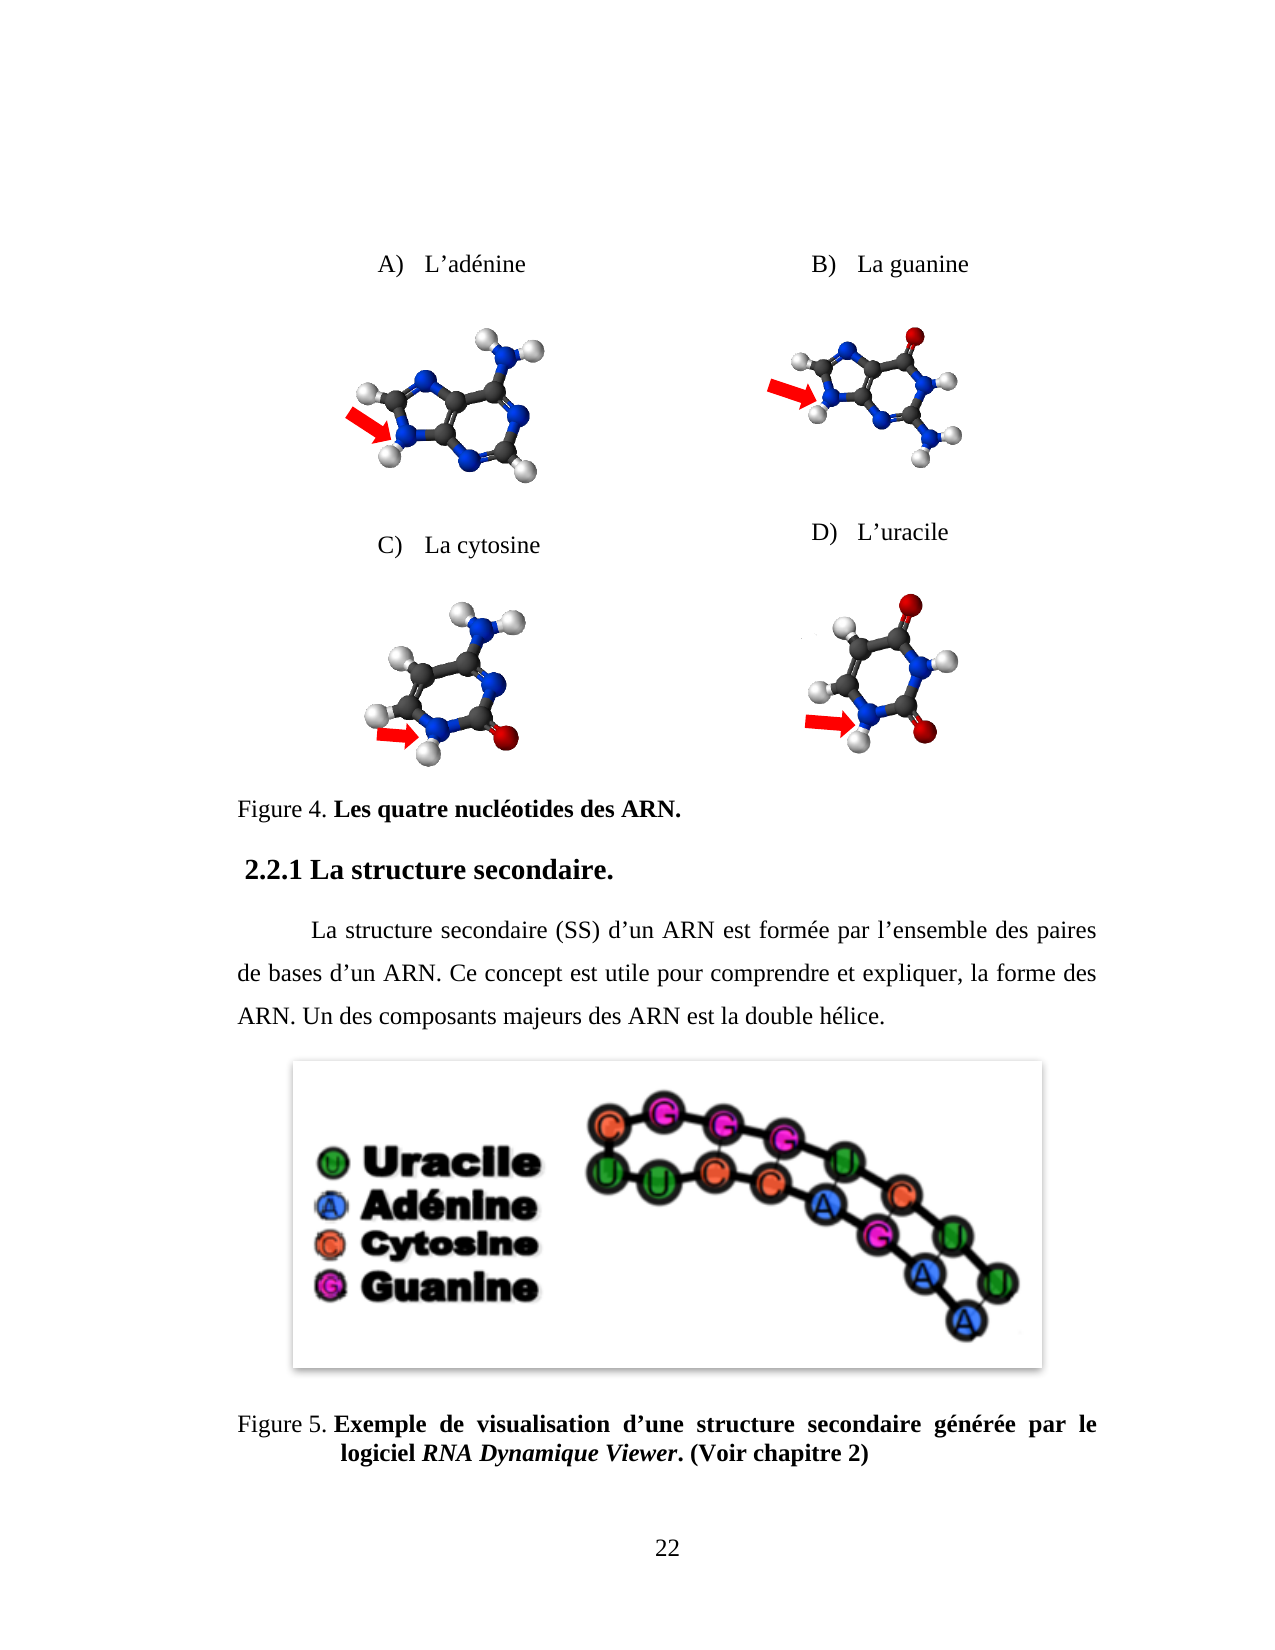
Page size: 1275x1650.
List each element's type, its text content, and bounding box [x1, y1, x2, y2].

table_cell [237, 585, 669, 794]
text La structure secondaire (SS) d’un ARN est formée par l’ensemble des paires de bases d’un ARN. Ce concept est utile pour comprendre et expliquer, la forme des ARN. Un des composants majeurs des ARN est la double hélice. [237, 915, 1098, 1030]
table_cell L’uracile [669, 518, 1098, 585]
subtitle 2.2.1 La structure secondaire. [237, 852, 1098, 886]
picture [351, 597, 554, 768]
text Exemple de visualisation d’une structure secondaire générée par le logiciel RNA Dynamique Viewer. (Voir chapitre 2) [237, 1409, 1098, 1466]
picture [349, 317, 557, 491]
table_header La guanine [669, 237, 1098, 305]
picture [308, 1076, 1028, 1354]
table_cell [237, 305, 669, 517]
picture [787, 317, 979, 478]
table_header L’adénine [237, 237, 669, 305]
picture [794, 585, 972, 763]
table_cell La cytosine [237, 518, 669, 585]
text Les quatre nucléotides des ARN. [237, 794, 1098, 823]
table_cell [669, 305, 1098, 517]
table_cell [669, 585, 1098, 794]
